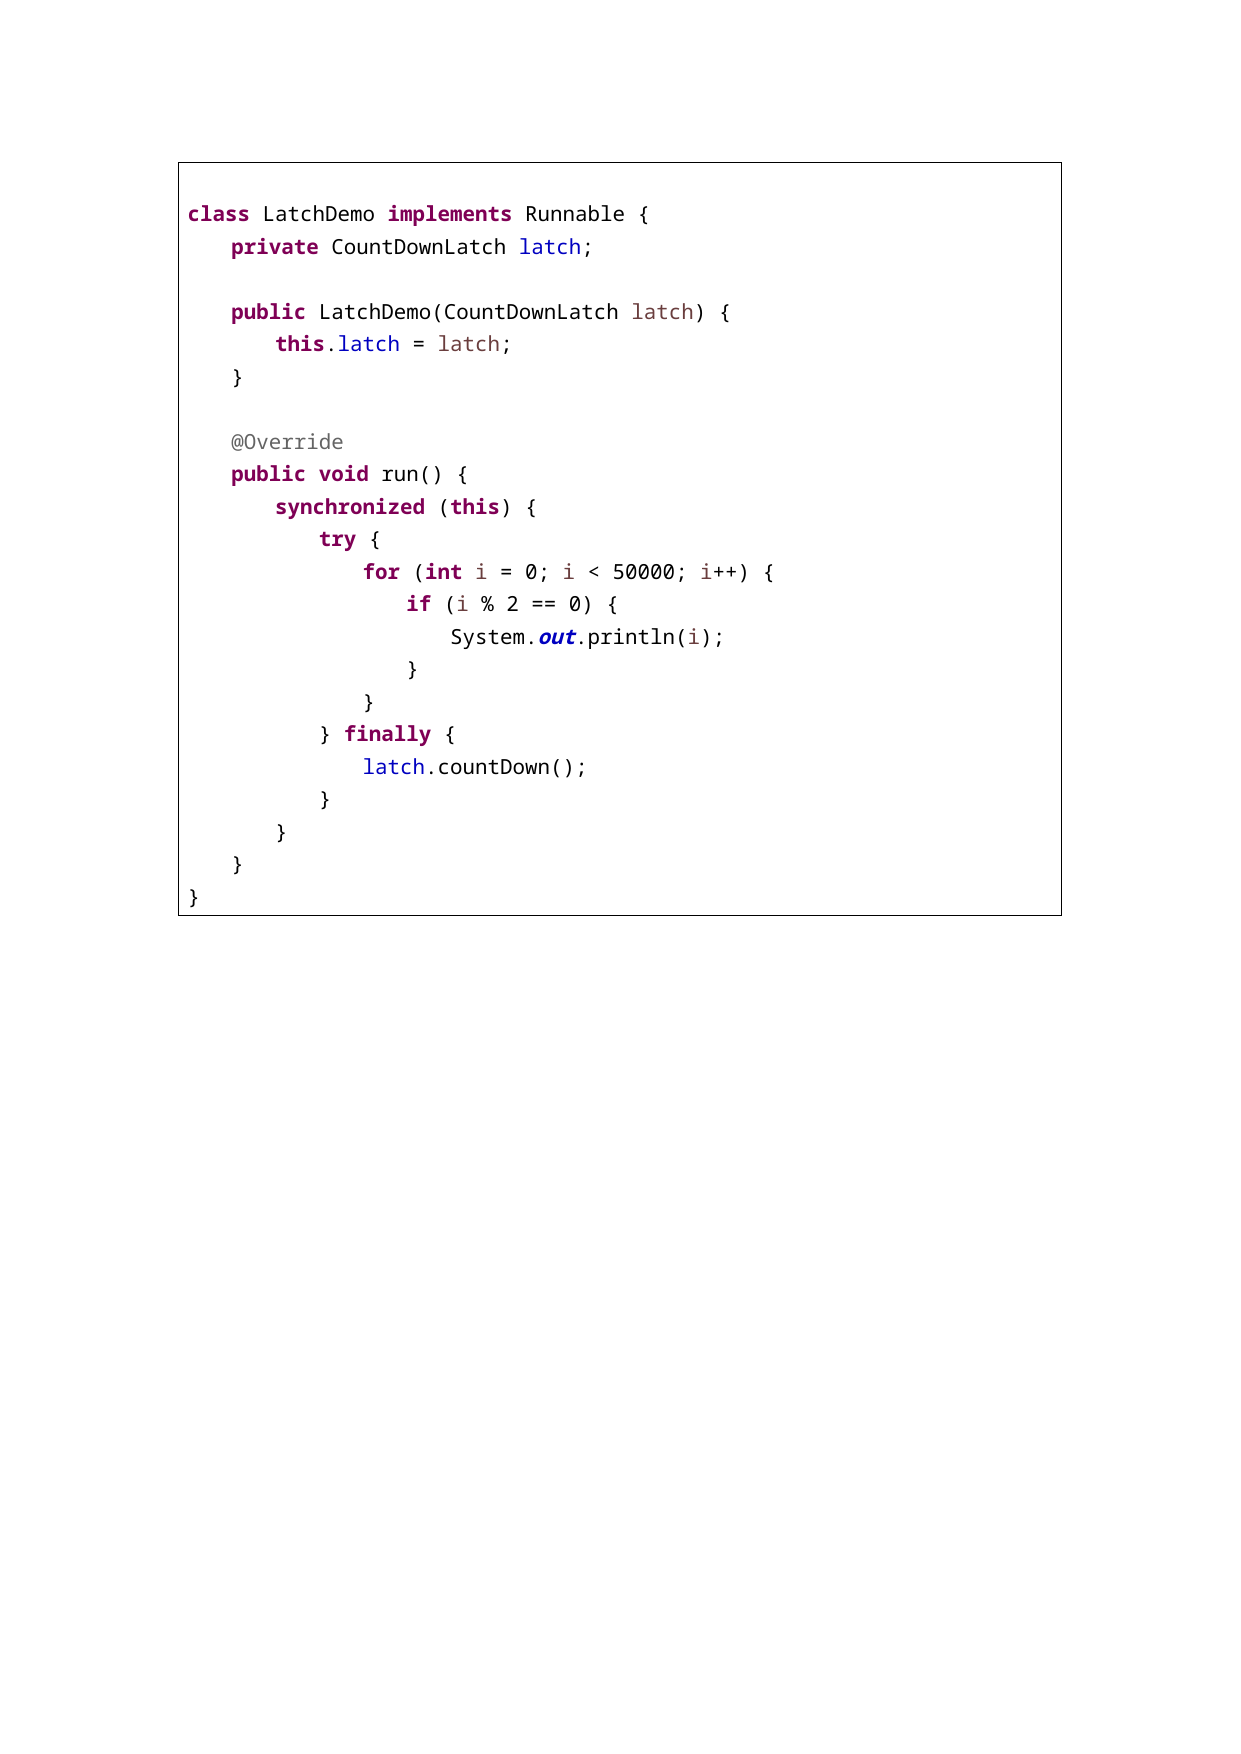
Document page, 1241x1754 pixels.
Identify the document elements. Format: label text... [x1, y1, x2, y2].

text } [187, 783, 1053, 815]
text } [187, 653, 1053, 685]
text } [187, 685, 1053, 718]
text } [187, 360, 1053, 393]
text } [179, 877, 1061, 915]
text synchronized (this) { [187, 490, 1053, 523]
text } [187, 848, 1053, 877]
text for (int i = 0; i < 50000; i++) { [187, 555, 1053, 588]
text public void run() { [187, 458, 1053, 490]
text try { [187, 523, 1053, 555]
text this.latch = latch; [187, 328, 1053, 360]
text class LatchDemo implements Runnable { [187, 198, 1053, 230]
text System.out.println(i); [187, 620, 1053, 653]
text } [187, 815, 1053, 848]
text private CountDownLatch latch; [187, 230, 1053, 263]
text public LatchDemo(CountDownLatch latch) { [187, 295, 1053, 328]
text } finally { [187, 718, 1053, 750]
text latch.countDown(); [187, 750, 1053, 783]
text if (i % 2 == 0) { [187, 588, 1053, 620]
text @Override [187, 425, 1053, 458]
